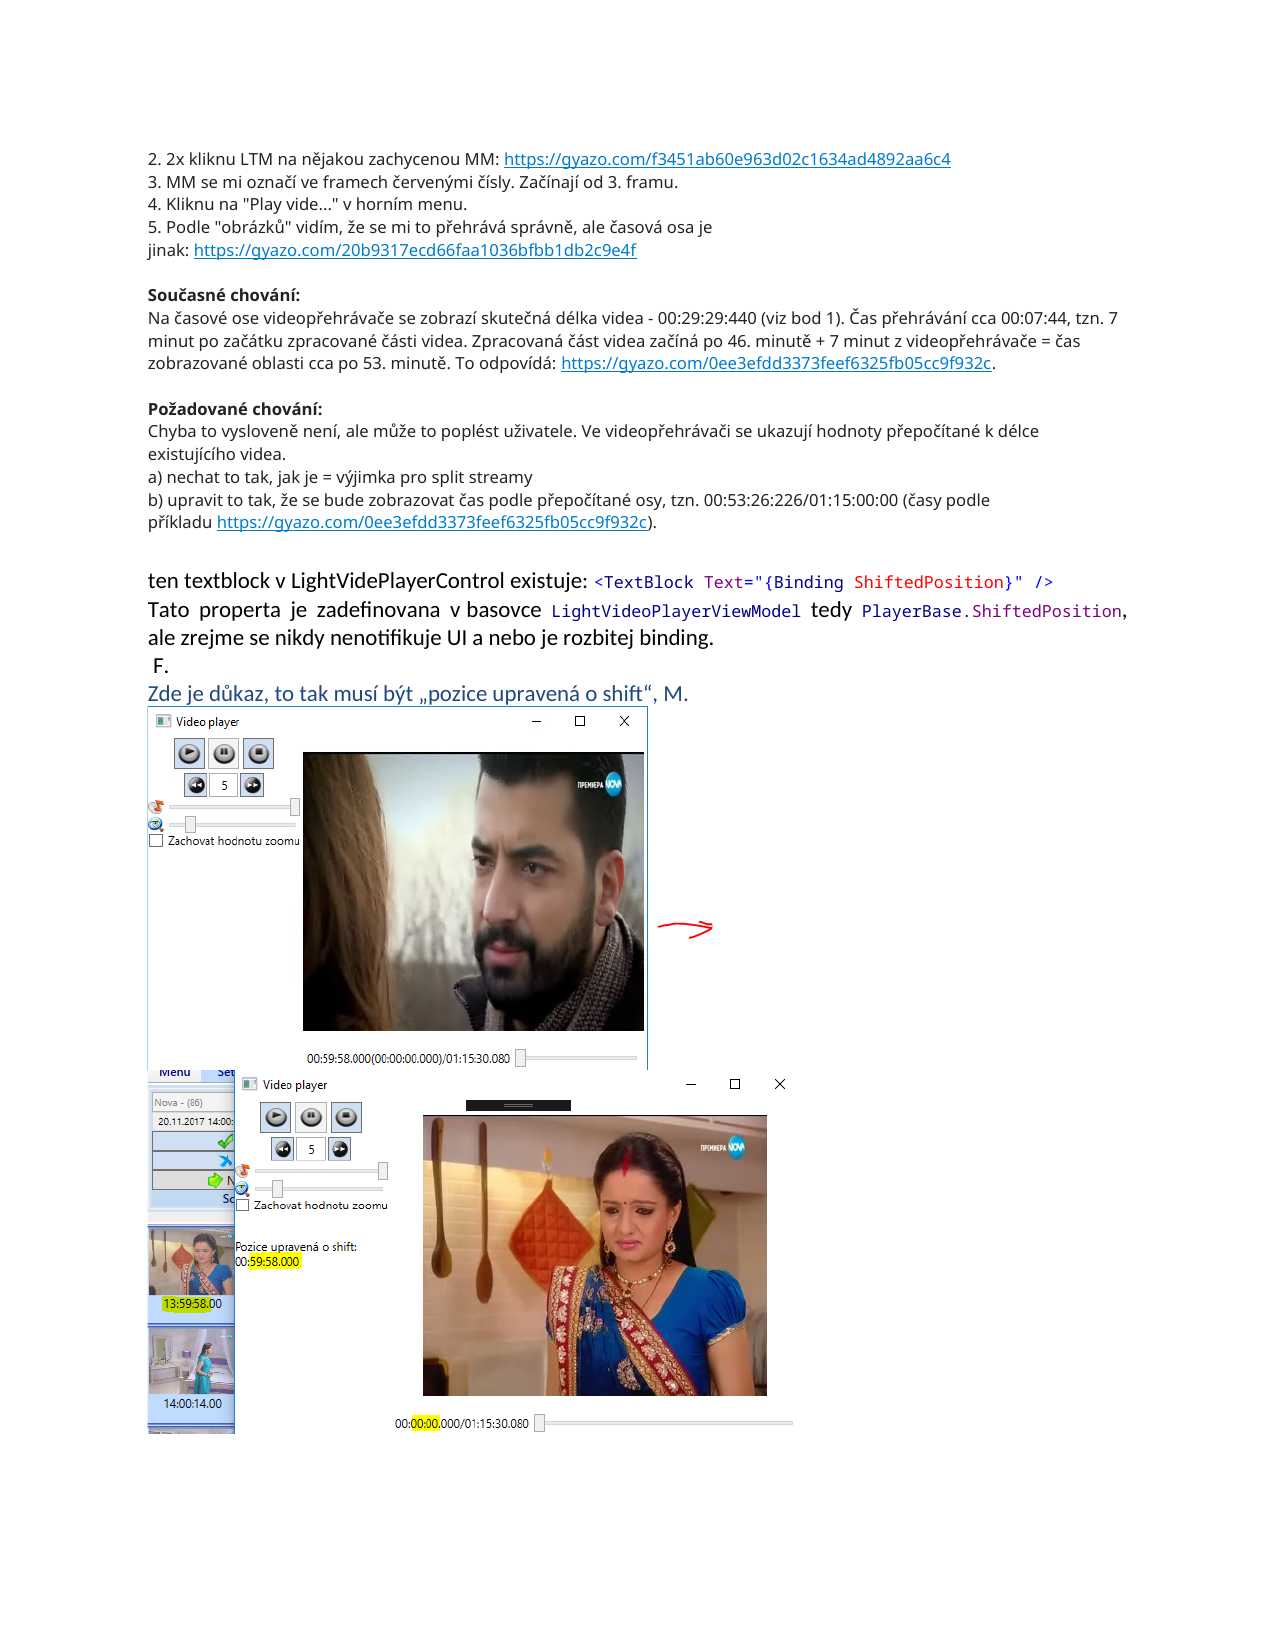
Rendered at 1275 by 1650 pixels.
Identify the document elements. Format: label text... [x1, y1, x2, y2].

text b) upravit to tak, že se bude zobrazovat čas podle přepočítané osy, tzn. 00:53:26:226/01:15:00:00 (časy podle příkladu https://gyazo.com/0ee3efdd3373feef6325fb05cc9f932c). [148, 488, 1127, 534]
text a) nechat to tak, jak je = výjimka pro split streamy [148, 466, 1127, 488]
text Zde je důkaz, to tak musí být „pozice upravená o shift“, M. [148, 679, 1127, 707]
text 4. Kliknu na "Play vide..." v horním menu. [148, 193, 1127, 216]
text Tato properta je zadefinovana v basovce LightVideoPlayerViewModel tedy PlayerBase.ShiftedPosition, ale zrejme se nikdy nenotifikuje UI a nebo je rozbitej binding. [148, 595, 1127, 651]
text 2. 2x kliknu LTM na nějakou zachycenou MM: https://gyazo.com/f3451ab60e963d02c1634ad4892aa6c4 [148, 148, 1127, 170]
text 3. MM se mi označí ve framech červenými čísly. Začínají od 3. framu. [148, 170, 1127, 193]
picture [147, 706, 802, 1434]
text Požadované chování: [148, 397, 1127, 420]
text Současné chování: [148, 284, 1127, 307]
text Na časové ose videopřehrávače se zobrazí skutečná délka videa - 00:29:29:440 (viz bod 1). Čas přehrávání cca 00:07:44, tzn. 7 minut po začátku zpracované části videa. Zpracovaná část videa začíná po 46. minutě + 7 minut z videopřehrávače = čas zobrazované oblasti cca po 53. minutě. To odpovídá: https://gyazo.com/0ee3efdd3373feef6325fb05cc9f932c. [148, 307, 1127, 375]
text F. [148, 651, 1127, 679]
text Chyba to vysloveně není, ale může to poplést uživatele. Ve videopřehrávači se ukazují hodnoty přepočítané k délce existujícího videa. [148, 420, 1127, 466]
text 5. Podle "obrázků" vidím, že se mi to přehrává správně, ale časová osa je jinak: https://gyazo.com/20b9317ecd66faa1036bfbb1db2c9e4f [148, 216, 1127, 261]
text ten textblock v LightVidePlayerControl existuje: <TextBlock Text="{Binding ShiftedPosition}" /> [148, 567, 1127, 595]
